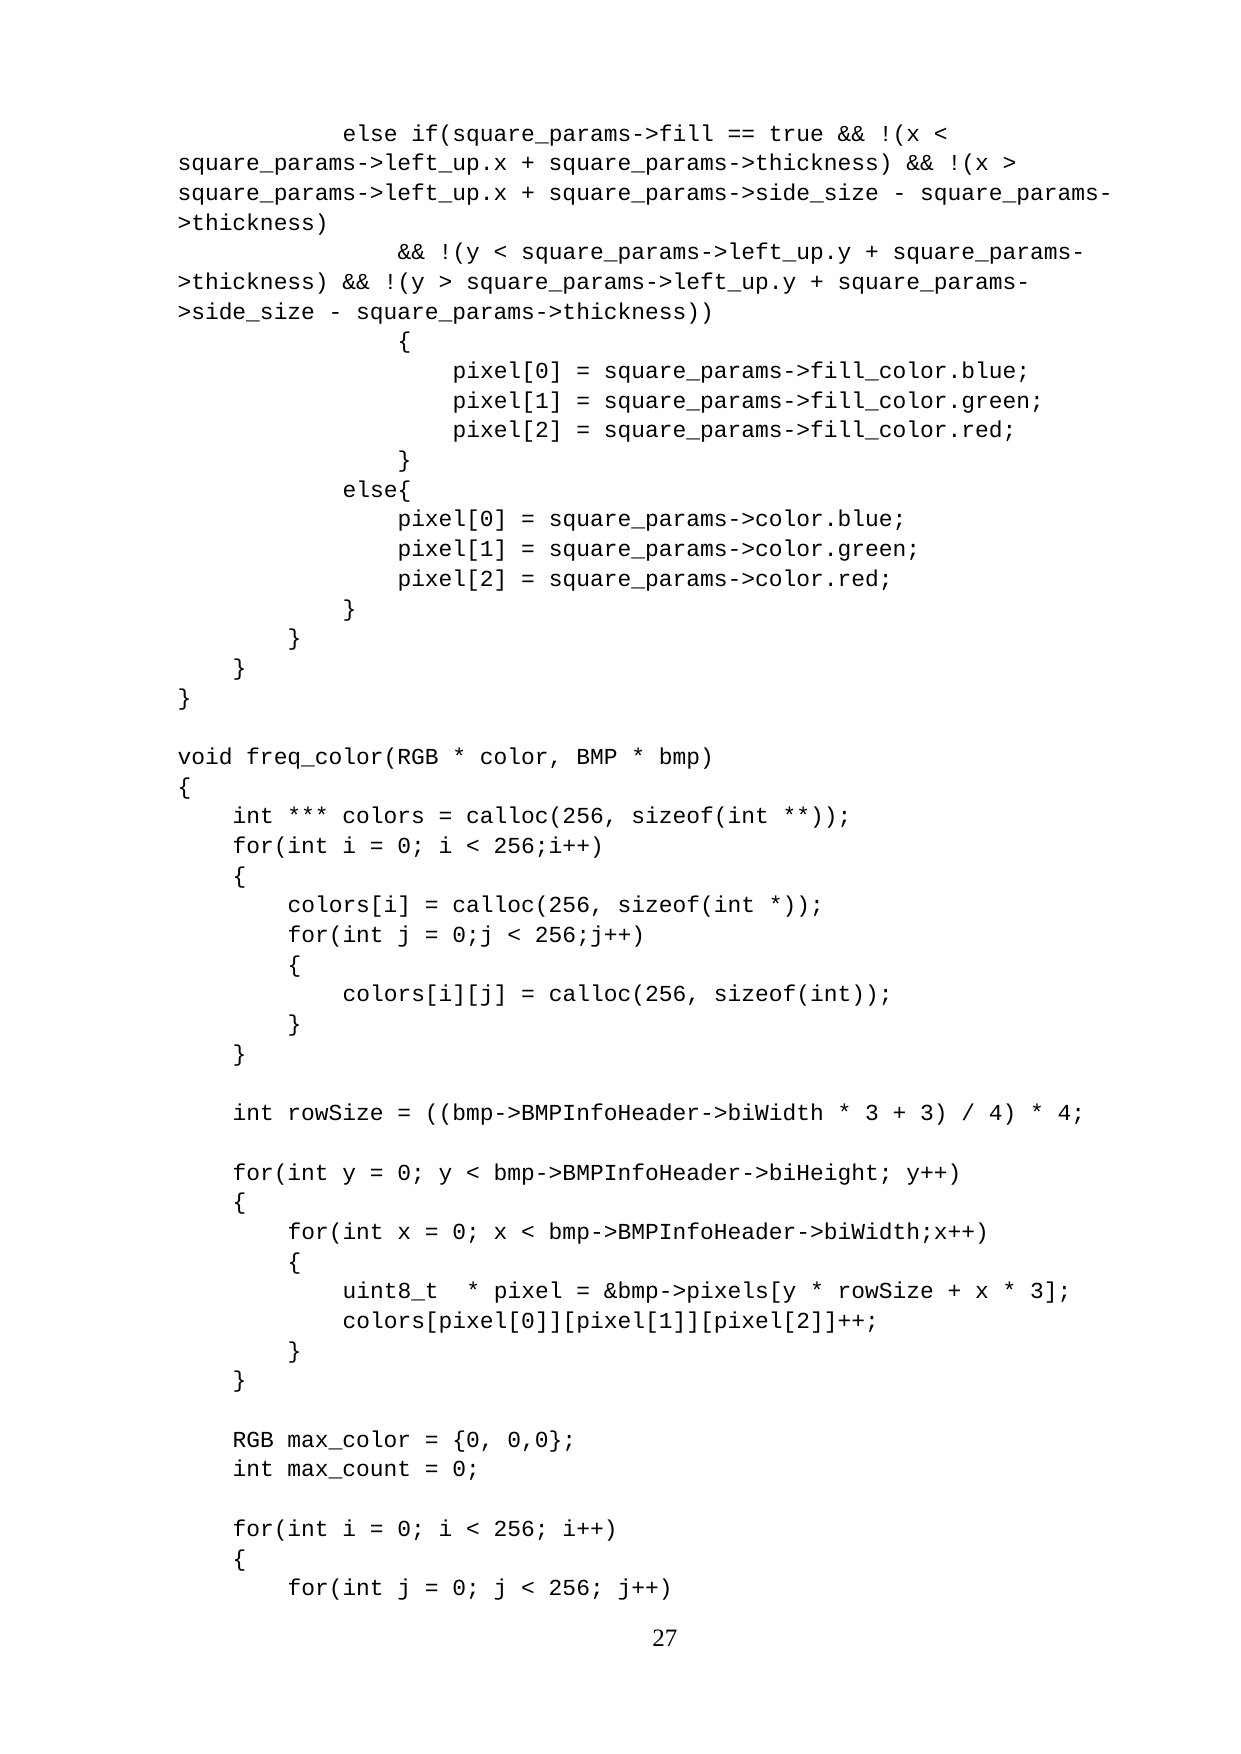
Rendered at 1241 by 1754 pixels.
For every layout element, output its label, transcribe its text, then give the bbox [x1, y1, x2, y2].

text } [177, 652, 1152, 682]
text colors[pixel[0]][pixel[1]][pixel[2]]++; [177, 1306, 1152, 1335]
text { [177, 326, 1152, 356]
text for(int j = 0; j < 256; j++) [177, 1573, 1152, 1602]
text } [177, 445, 1152, 474]
text pixel[1] = square_params->color.green; [177, 534, 1152, 563]
text for(int j = 0;j < 256;j++) [177, 920, 1152, 949]
text { [177, 771, 1152, 801]
text { [177, 1246, 1152, 1276]
text else if(square_params->fill == true && !(x < square_params->left_up.x + square_params->thickness) && !(x > square_params->left_up.x + square_params->side_size - square_params->thickness) [177, 118, 1152, 237]
text } [177, 623, 1152, 652]
text { [177, 1187, 1152, 1217]
text int max_count = 0; [177, 1454, 1152, 1484]
text { [177, 1543, 1152, 1573]
text pixel[0] = square_params->fill_color.blue; [177, 356, 1152, 385]
text pixel[1] = square_params->fill_color.green; [177, 385, 1152, 415]
text uint8_t * pixel = &bmp->pixels[y * rowSize + x * 3]; [177, 1276, 1152, 1306]
text { [177, 949, 1152, 979]
text colors[i] = calloc(256, sizeof(int *)); [177, 890, 1152, 920]
text for(int x = 0; x < bmp->BMPInfoHeader->biWidth;x++) [177, 1217, 1152, 1246]
text for(int i = 0; i < 256; i++) [177, 1513, 1152, 1543]
text for(int i = 0; i < 256;i++) [177, 831, 1152, 860]
text } [177, 1365, 1152, 1395]
text colors[i][j] = calloc(256, sizeof(int)); [177, 979, 1152, 1009]
text } [177, 1038, 1152, 1068]
text int *** colors = calloc(256, sizeof(int **)); [177, 801, 1152, 831]
text } [177, 593, 1152, 623]
text RGB max_color = {0, 0,0}; [177, 1424, 1152, 1454]
text } [177, 682, 1152, 712]
text pixel[2] = square_params->fill_color.red; [177, 415, 1152, 445]
text { [177, 860, 1152, 890]
text else{ [177, 474, 1152, 504]
text } [177, 1009, 1152, 1038]
text } [177, 1335, 1152, 1365]
text pixel[2] = square_params->color.red; [177, 563, 1152, 593]
text for(int y = 0; y < bmp->BMPInfoHeader->biHeight; y++) [177, 1157, 1152, 1187]
text int rowSize = ((bmp->BMPInfoHeader->biWidth * 3 + 3) / 4) * 4; [177, 1098, 1152, 1127]
text void freq_color(RGB * color, BMP * bmp) [177, 742, 1152, 771]
text pixel[0] = square_params->color.blue; [177, 504, 1152, 534]
